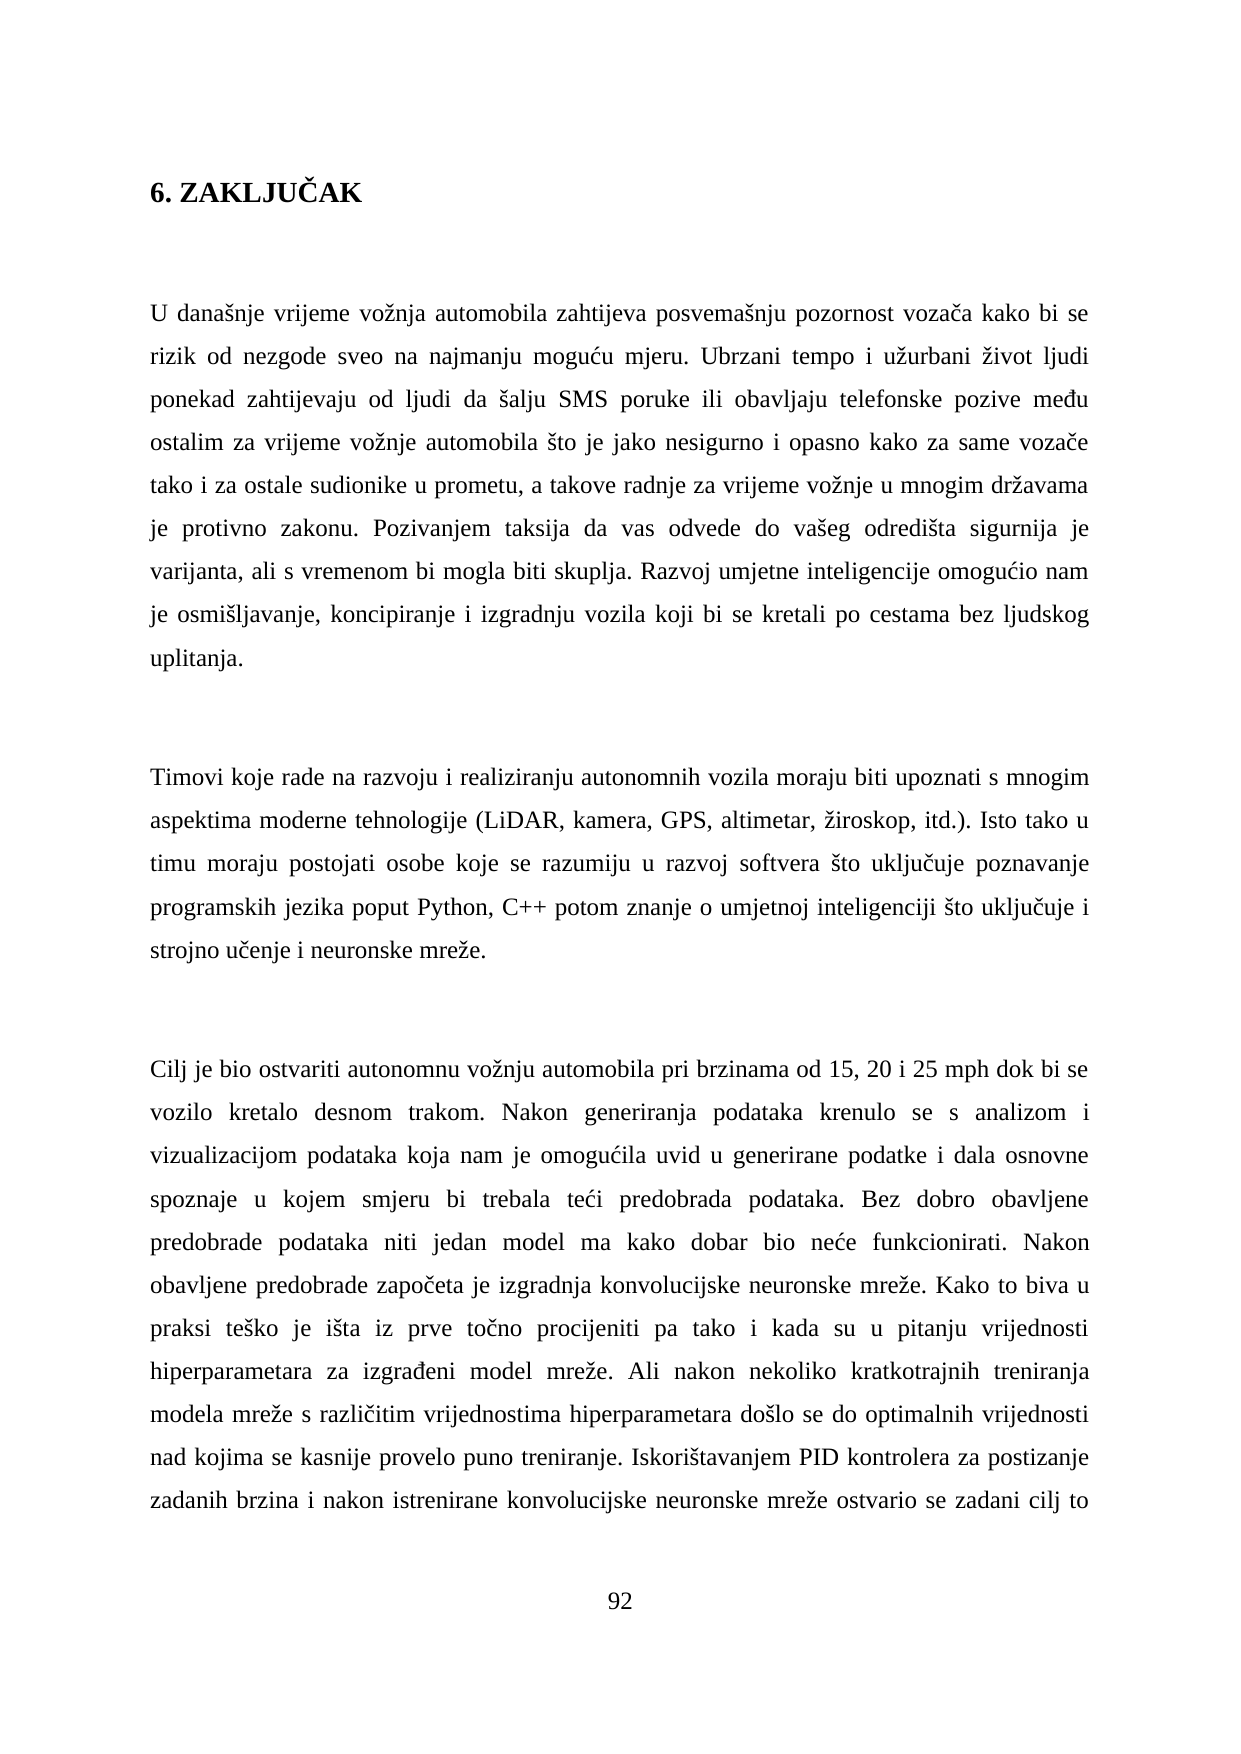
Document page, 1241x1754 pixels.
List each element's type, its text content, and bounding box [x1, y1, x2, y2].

text Timovi koje rade na razvoju i realiziranju autonomnih vozila moraju biti upoznati s mnogim aspektima moderne tehnologije (LiDAR, kamera, GPS, altimetar, žiroskop, itd.). Isto tako u timu moraju postojati osobe koje se razumiju u razvoj softvera što uključuje poznavanje programskih jezika poput Python, C++ potom znanje o umjetnoj inteligenciji što uključuje i strojno učenje i neuronske mreže. [150, 762, 1090, 963]
text U današnje vrijeme vožnja automobila zahtijeva posvemašnju pozornost vozača kako bi se rizik od nezgode sveo na najmanju moguću mjeru. Ubrzani tempo i užurbani život ljudi ponekad zahtijevaju od ljudi da šalju SMS poruke ili obavljaju telefonske pozive među ostalim za vrijeme vožnje automobila što je jako nesigurno i opasno kako za same vozače tako i za ostale sudionike u prometu, a takove radnje za vrijeme vožnje u mnogim državama je protivno zakonu. Pozivanjem taksija da vas odvede do vašeg odredišta sigurnija je varijanta, ali s vremenom bi mogla biti skuplja. Razvoj umjetne inteligencije omogućio nam je osmišljavanje, koncipiranje i izgradnju vozila koji bi se kretali po cestama bez ljudskog uplitanja. [150, 298, 1090, 671]
subtitle ZAKLJUČAK [150, 175, 1090, 208]
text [150, 1054, 1090, 1514]
